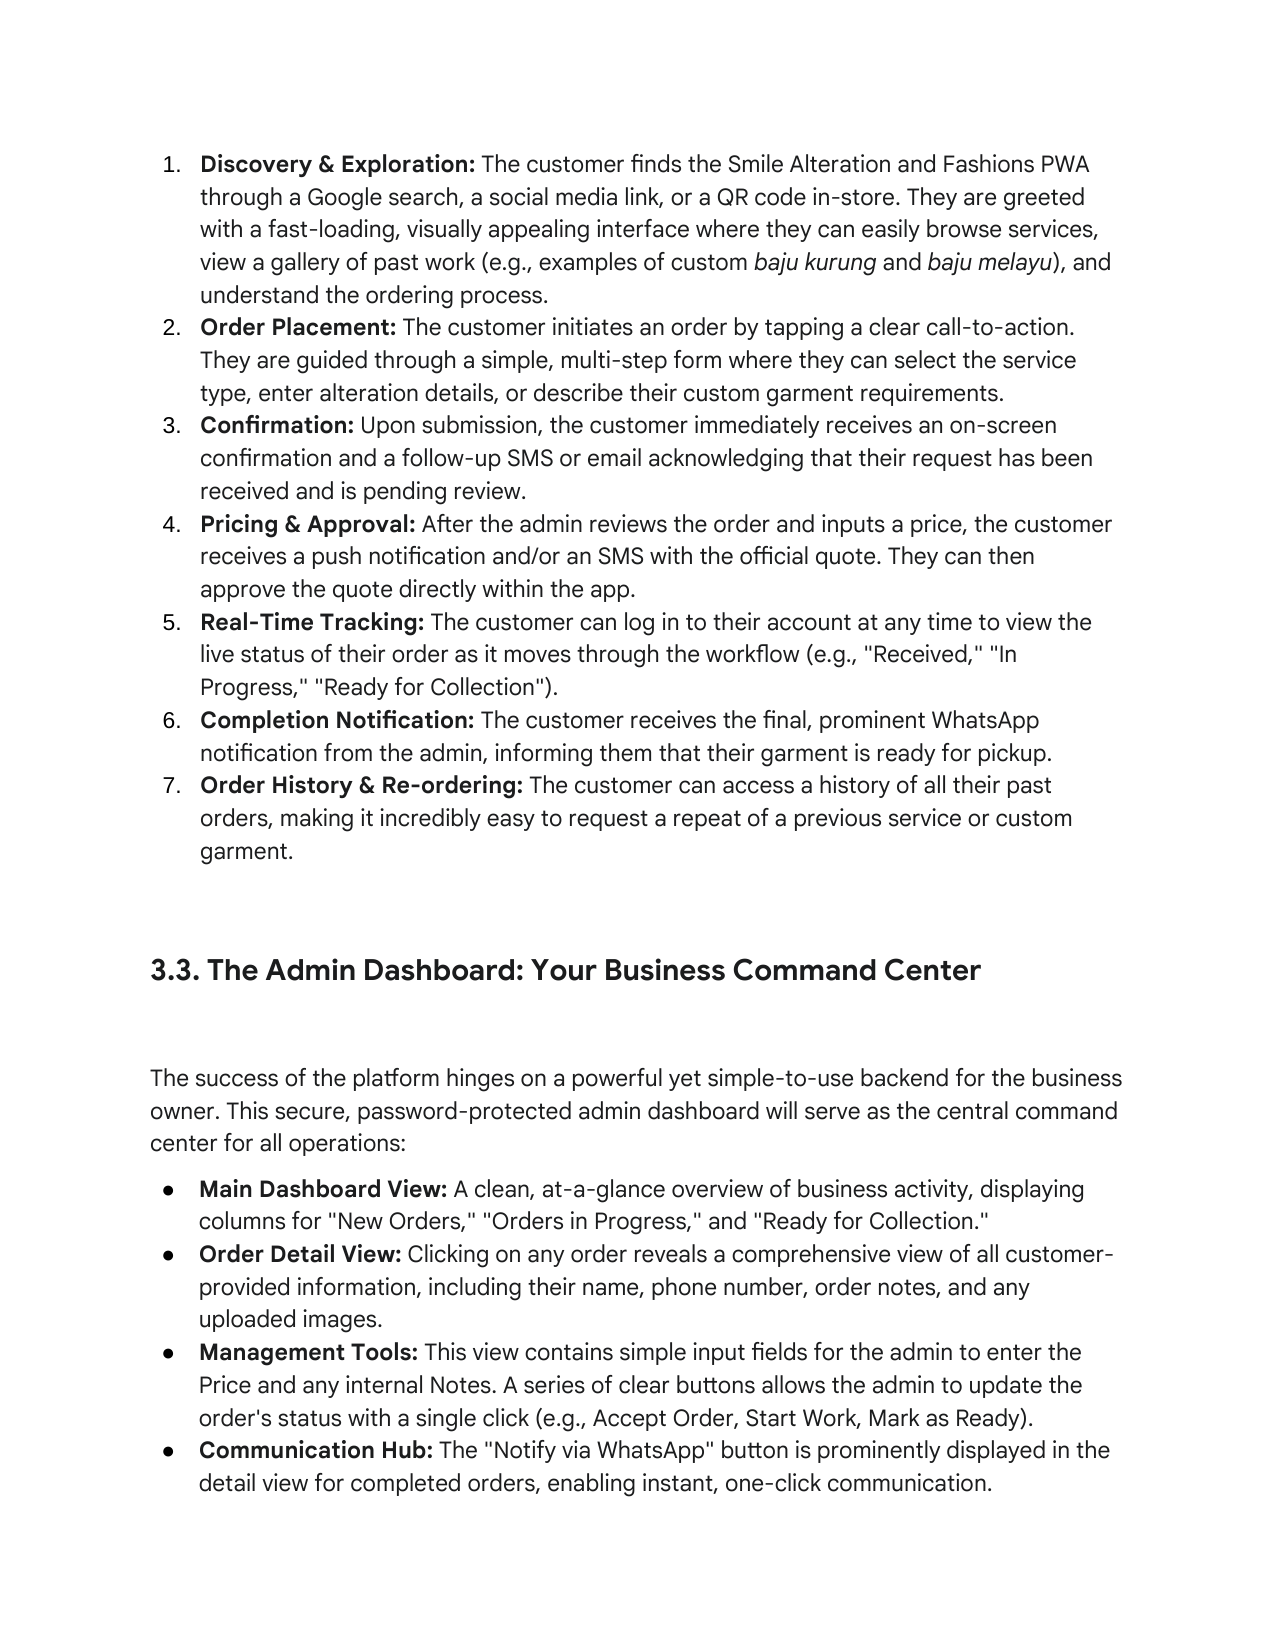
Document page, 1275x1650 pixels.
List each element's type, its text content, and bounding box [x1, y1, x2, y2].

list Confirmation: Upon submission, the customer immediately receives an on-screen confirmation and a follow-up SMS or email acknowledging that their request has been received and is pending review. [162, 412, 1125, 506]
list Discovery & Exploration: The customer finds the Smile Alteration and Fashions PWA through a Google search, a social media link, or a QR code in-store. They are greeted with a fast-loading, visually appealing interface where they can easily browse services, view a gallery of past work (e.g., examples of custom baju kurung and baju melayu), and understand the ordering process. [162, 150, 1125, 309]
list Pricing & Approval: After the admin reviews the order and inputs a price, the customer receives a push notification and/or an SMS with the official quote. They can then approve the quote directly within the app. [162, 510, 1125, 604]
list Order Detail View: Clicking on any order reveals a comprehensive view of all customer-provided information, including their name, phone number, order notes, and any uploaded images. [161, 1240, 1125, 1334]
list Order History & Re-ordering: The customer can access a history of all their past orders, making it incredibly easy to request a repeat of a previous service or custom garment. [162, 771, 1125, 866]
list Communication Hub: The "Notify via WhatsApp" button is prominently displayed in the detail view for completed orders, enabling instant, one-click communication. [161, 1436, 1125, 1498]
subtitle 3.3. The Admin Dashboard: Your Business Command Center [150, 952, 1125, 989]
list Order Placement: The customer initiates an order by tapping a clear call-to-action. They are guided through a simple, multi-step form where they can select the service type, enter alteration details, or describe their custom garment requirements. [162, 313, 1125, 408]
text The success of the platform hinges on a powerful yet simple-to-use backend for the business owner. This secure, password-protected admin dashboard will serve as the central command center for all operations: [150, 1064, 1125, 1158]
list Real-Time Tracking: The customer can log in to their account at any time to view the live status of their order as it moves through the workflow (e.g., "Received," "In Progress," "Ready for Collection"). [162, 608, 1125, 702]
list Main Dashboard View: A clean, at-a-glance overview of business activity, displaying columns for "New Orders," "Orders in Progress," and "Ready for Collection." [161, 1175, 1125, 1236]
list Completion Notification: The customer receives the final, prominent WhatsApp notification from the admin, informing them that their garment is ready for pickup. [162, 706, 1125, 767]
list Management Tools: This view contains simple input fields for the admin to enter the Price and any internal Notes. A series of clear buttons allows the admin to update the order's status with a single click (e.g., Accept Order, Start Work, Mark as Ready). [161, 1338, 1125, 1432]
